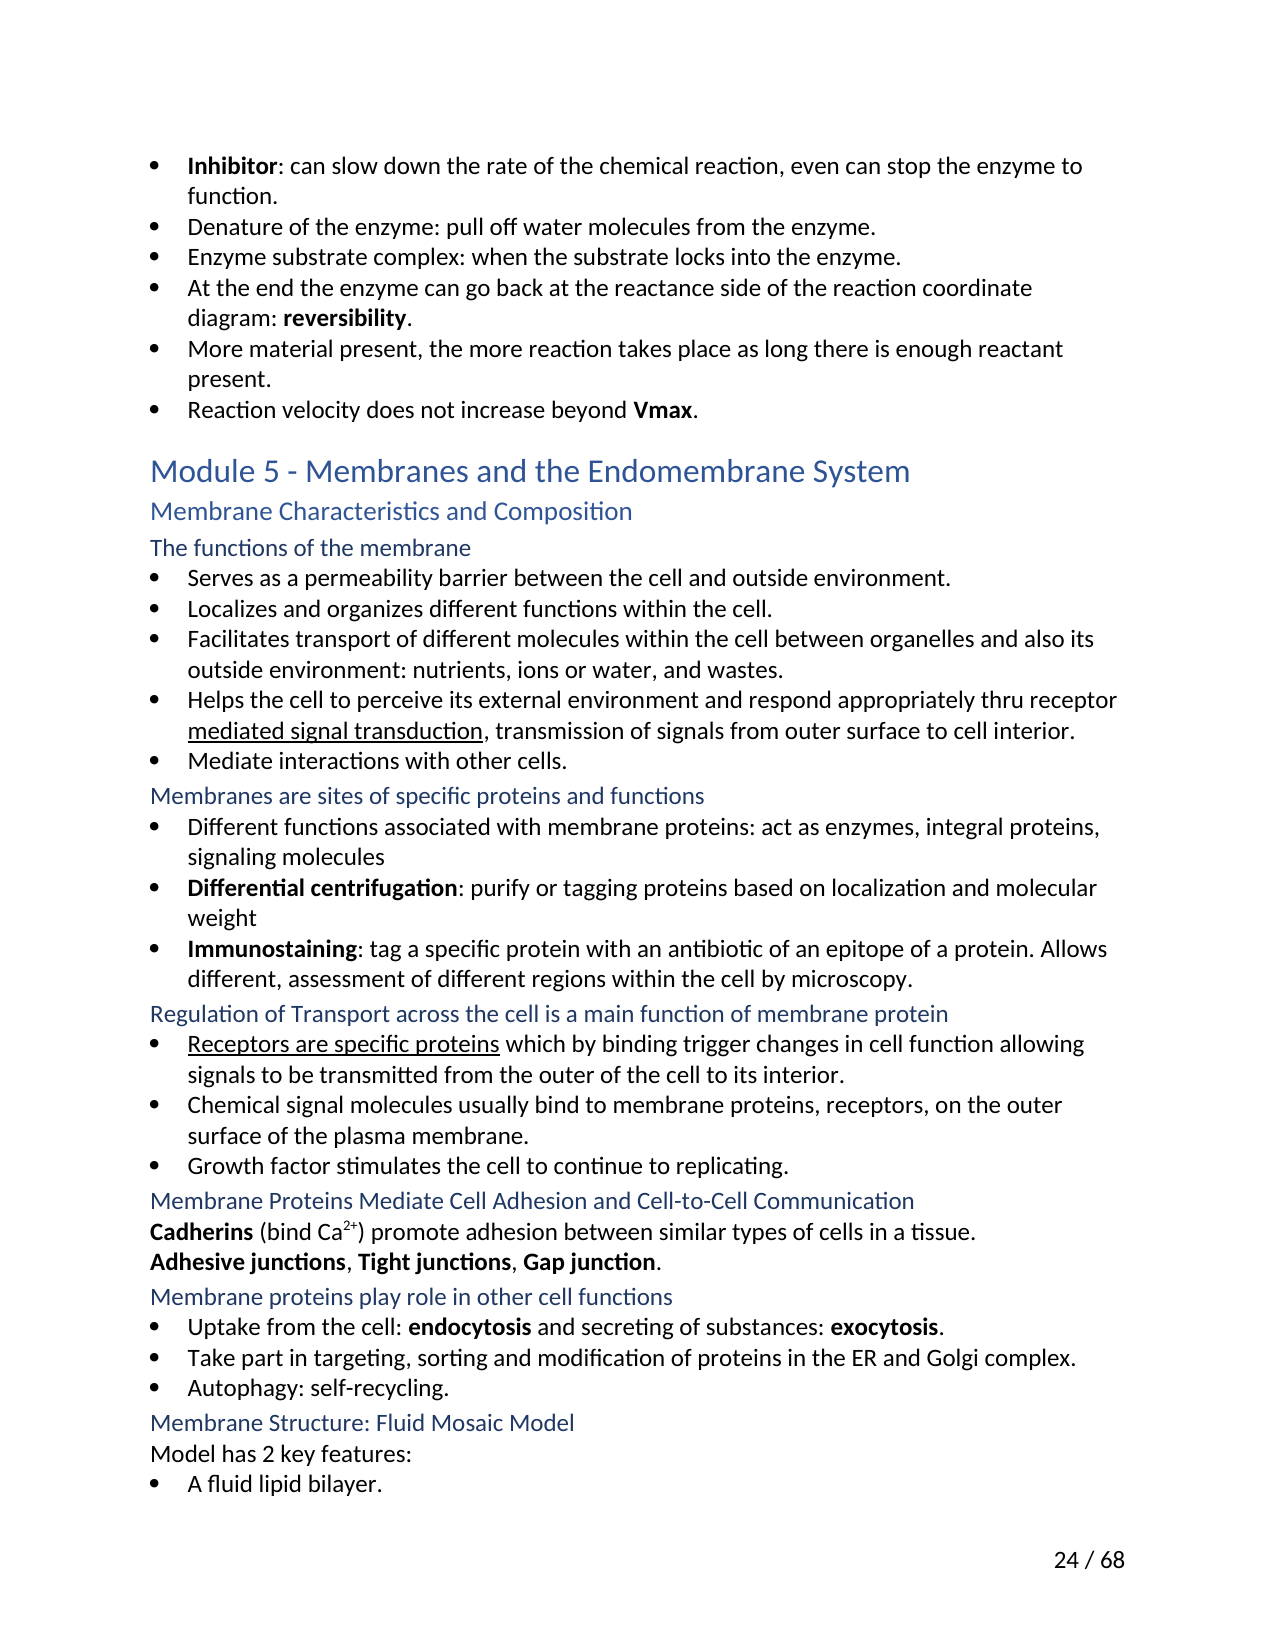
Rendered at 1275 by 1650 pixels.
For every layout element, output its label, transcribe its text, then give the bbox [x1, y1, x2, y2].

list Chemical signal molecules usually bind to membrane proteins, receptors, on the outer surface of the plasma membrane. [150, 1089, 1125, 1151]
text Model has 2 key features: [150, 1438, 1125, 1468]
subtitle Membranes are sites of specific proteins and functions [150, 780, 1125, 811]
subtitle Membrane Proteins Mediate Cell Adhesion and Cell-to-Cell Communication [150, 1185, 1125, 1216]
list Take part in targeting, sorting and modification of proteins in the ER and Golgi complex. [150, 1342, 1125, 1372]
list Denature of the enzyme: pull off water molecules from the enzyme. [150, 211, 1125, 242]
subtitle Membrane Structure: Fluid Mosaic Model [150, 1407, 1125, 1438]
list Differential centrifugation: purify or tagging proteins based on localization and molecular weight [150, 872, 1125, 933]
list Uptake from the cell: endocytosis and secreting of substances: exocytosis. [150, 1311, 1125, 1342]
list Inhibitor: can slow down the rate of the chemical reaction, even can stop the enzyme to function. [150, 150, 1125, 211]
list A fluid lipid bilayer. [150, 1468, 1125, 1499]
list Localizes and organizes different functions within the cell. [150, 593, 1125, 623]
list At the end the enzyme can go back at the reactance side of the reaction coordinate diagram: reversibility. [150, 272, 1125, 333]
text Adhesive junctions, Tight junctions, Gap junction. [150, 1246, 1125, 1277]
list Autophagy: self-recycling. [150, 1372, 1125, 1403]
subtitle Membrane proteins play role in other cell functions [150, 1281, 1125, 1311]
subtitle The functions of the membrane [150, 532, 1125, 562]
list Helps the cell to perceive its external environment and respond appropriately thru receptor mediated signal transduction, transmission of signals from outer surface to cell interior. [150, 684, 1125, 745]
list Reaction velocity does not increase beyond Vmax. [150, 394, 1125, 425]
list Serves as a permeability barrier between the cell and outside environment. [150, 562, 1125, 593]
list Different functions associated with membrane proteins: act as enzymes, integral proteins, signaling molecules [150, 811, 1125, 872]
subtitle Module 5 - Membranes and the Endomembrane System [150, 450, 1125, 490]
list Facilitates transport of different molecules within the cell between organelles and also its outside environment: nutrients, ions or water, and wastes. [150, 623, 1125, 684]
list Mediate interactions with other cells. [150, 745, 1125, 776]
list Enzyme substrate complex: when the substrate locks into the enzyme. [150, 242, 1125, 272]
subtitle Regulation of Transport across the cell is a main function of membrane protein [150, 998, 1125, 1028]
list More material present, the more reaction takes place as long there is enough reactant present. [150, 333, 1125, 394]
list Receptors are specific proteins which by binding trigger changes in cell function allowing signals to be transmitted from the outer of the cell to its interior. [150, 1028, 1125, 1089]
list Growth factor stimulates the cell to continue to replicating. [150, 1151, 1125, 1181]
text Cadherins (bind Ca2+) promote adhesion between similar types of cells in a tissue. [150, 1216, 1125, 1246]
list Immunostaining: tag a specific protein with an antibiotic of an epitope of a protein. Allows different, assessment of different regions within the cell by microscopy. [150, 933, 1125, 994]
subtitle Membrane Characteristics and Composition [150, 494, 1125, 528]
